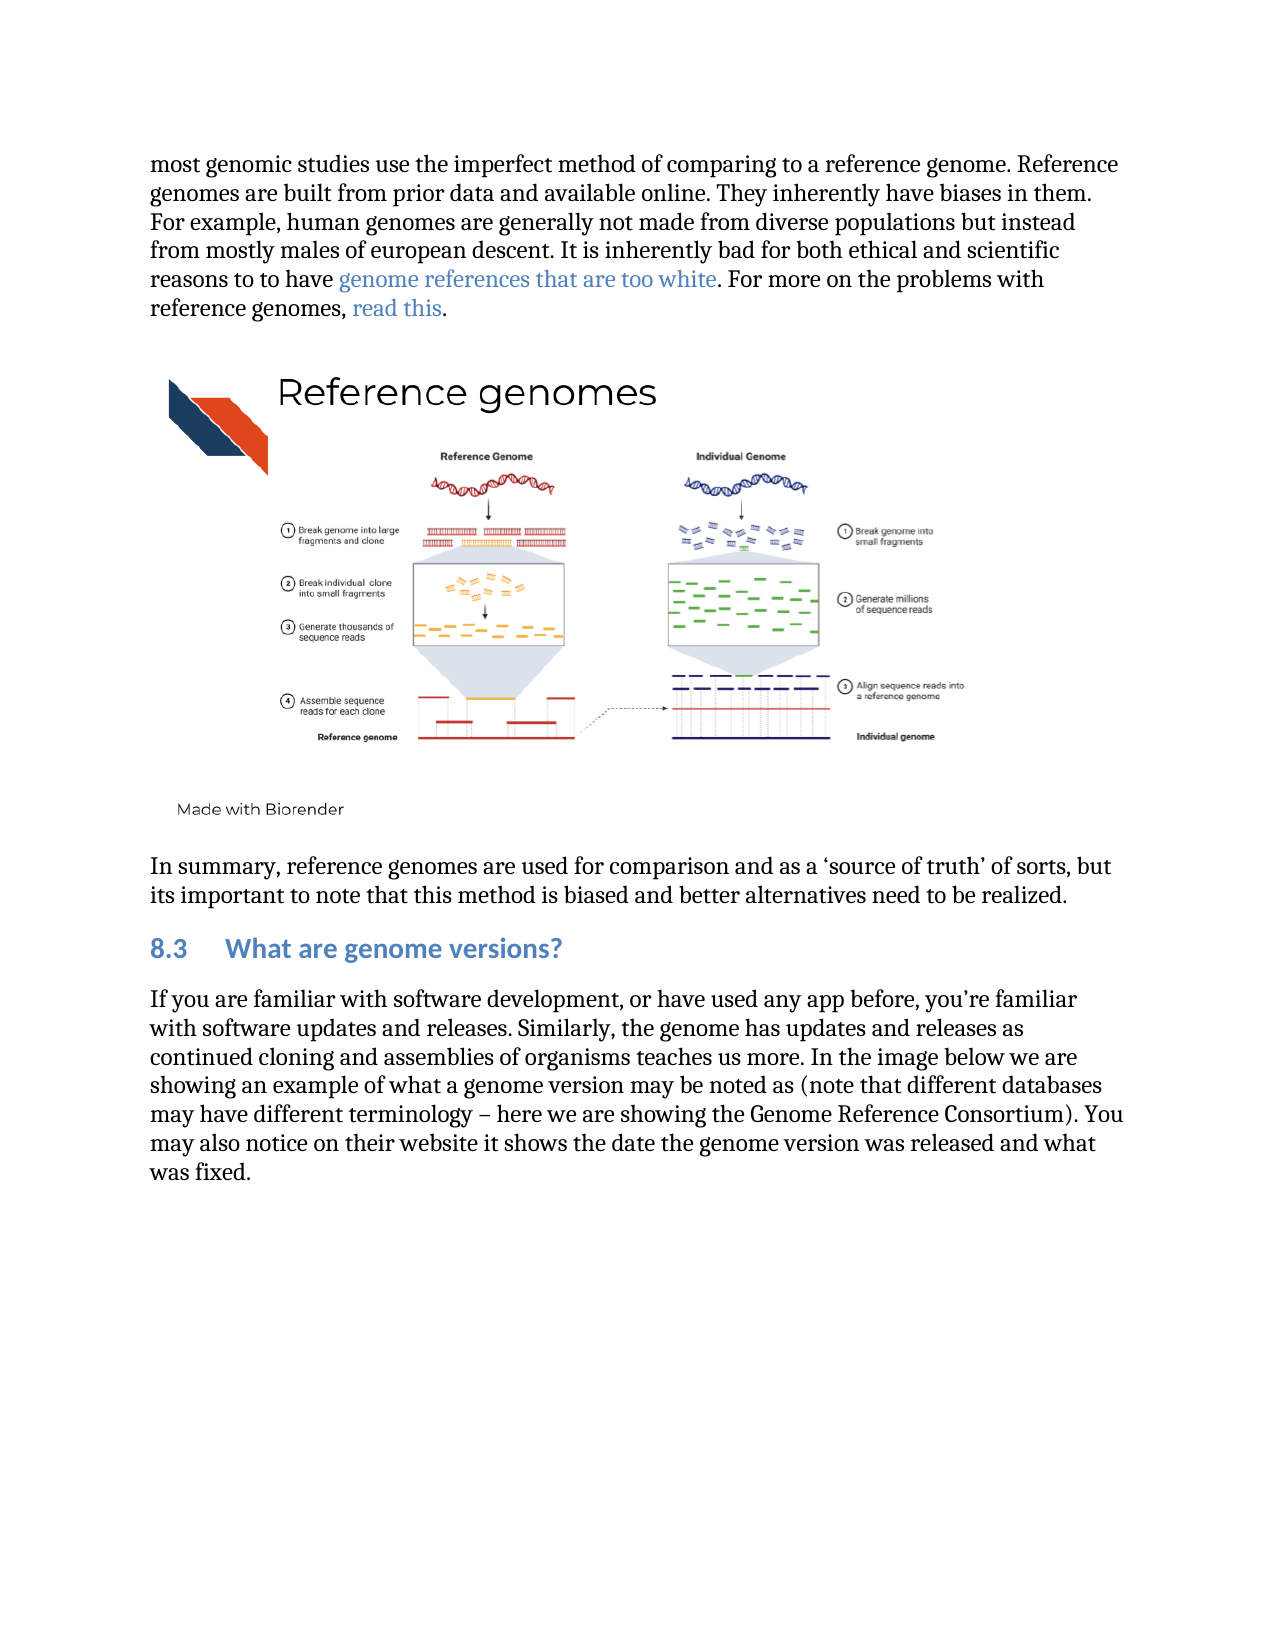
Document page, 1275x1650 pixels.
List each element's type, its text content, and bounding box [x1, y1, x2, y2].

text If you are familiar with software development, or have used any app before, you’re familiar with software updates and releases. Similarly, the genome has updates and releases as continued cloning and assemblies of organisms teaches us more. In the image below we are showing an example of what a genome version may be noted as (note that different databases may have different terminology – here we are showing the Genome Reference Consortium). You may also notice on their website it shows the date the genome version was released and what was fixed. [150, 985, 1125, 1186]
picture [168, 341, 1044, 834]
text In summary, reference genomes are used for comparison and as a ‘source of truth’ of sorts, but its important to note that this method is biased and better alternatives need to be realized. [150, 852, 1125, 910]
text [150, 150, 1125, 322]
subtitle 8.3 What are genome versions? [150, 931, 1125, 966]
